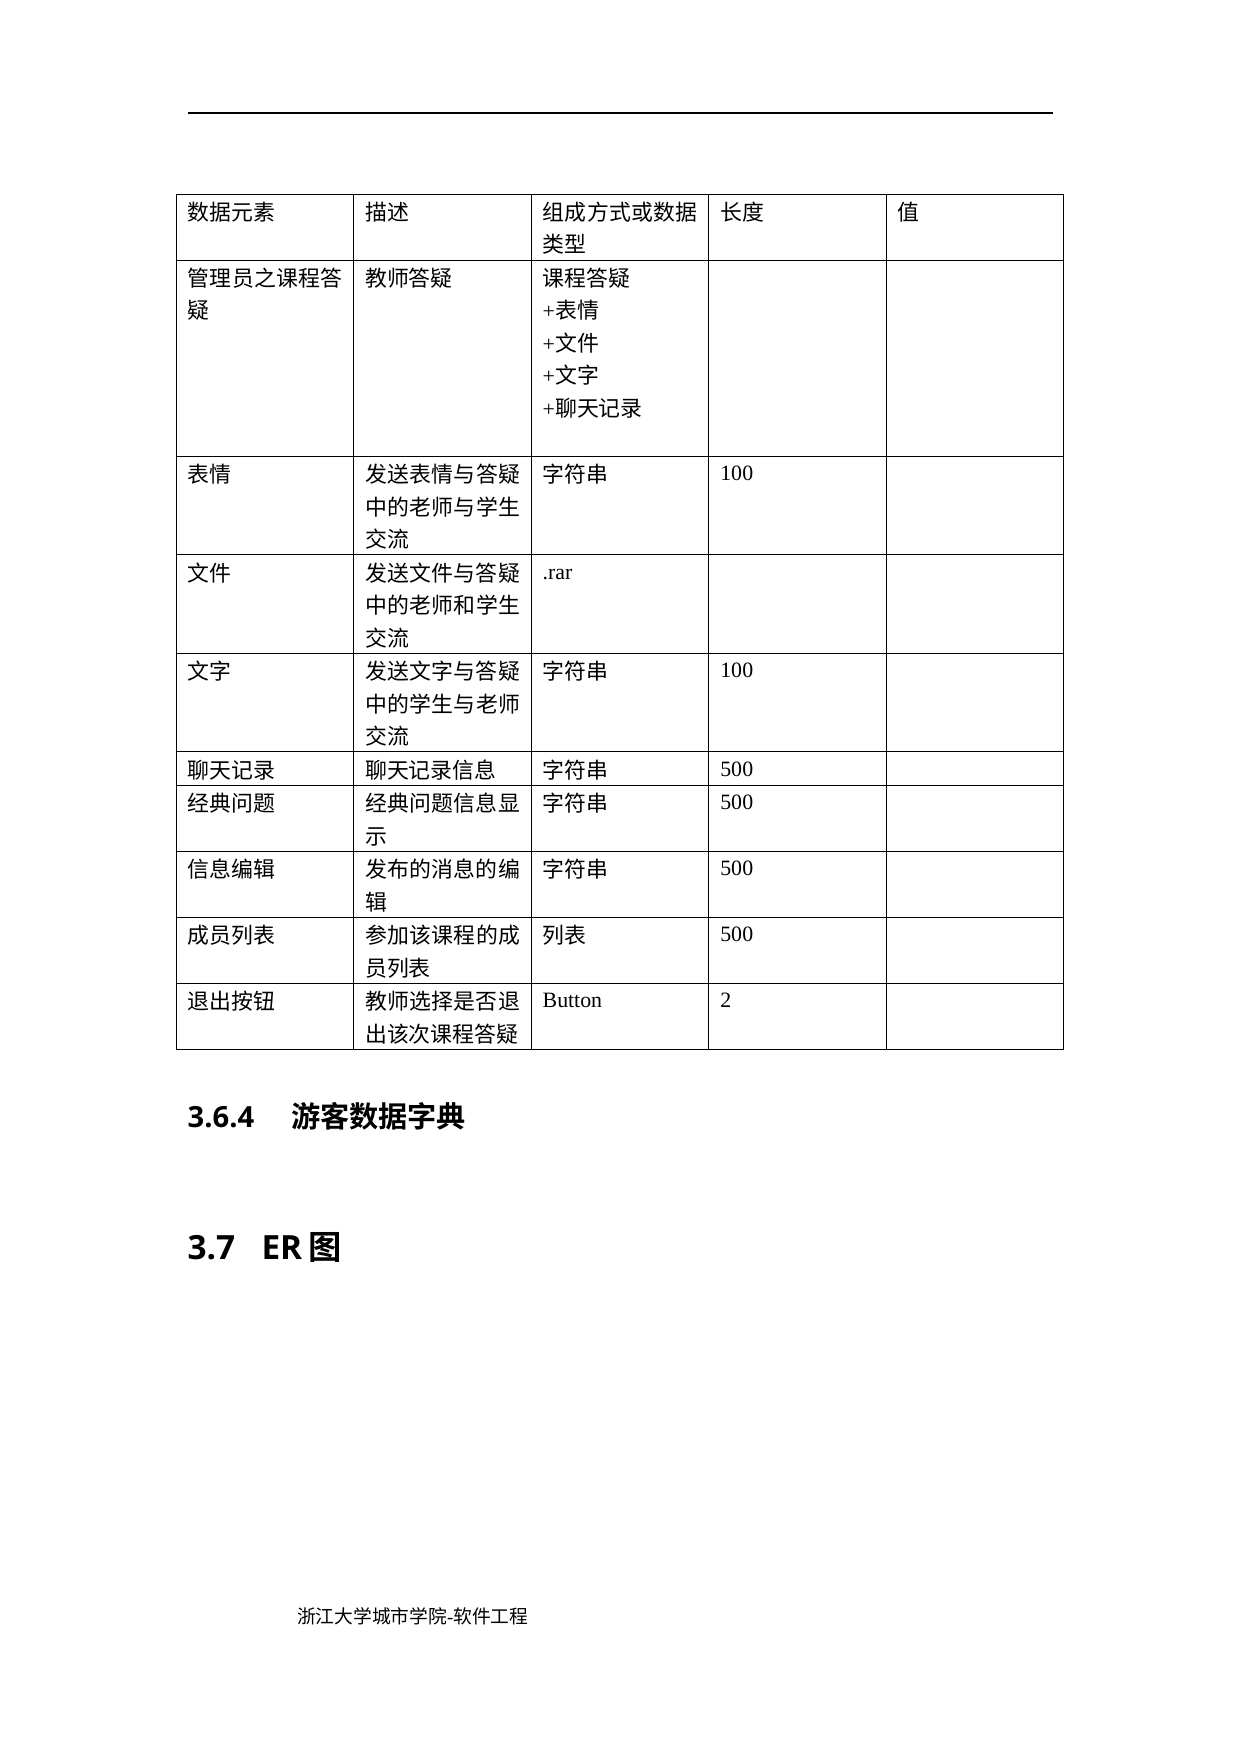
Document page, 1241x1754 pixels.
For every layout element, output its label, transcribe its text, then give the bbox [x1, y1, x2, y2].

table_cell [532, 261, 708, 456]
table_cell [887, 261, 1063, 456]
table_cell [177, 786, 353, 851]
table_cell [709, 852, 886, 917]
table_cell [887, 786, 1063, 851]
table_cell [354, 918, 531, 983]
text 游客数据字典 [187, 1082, 1053, 1147]
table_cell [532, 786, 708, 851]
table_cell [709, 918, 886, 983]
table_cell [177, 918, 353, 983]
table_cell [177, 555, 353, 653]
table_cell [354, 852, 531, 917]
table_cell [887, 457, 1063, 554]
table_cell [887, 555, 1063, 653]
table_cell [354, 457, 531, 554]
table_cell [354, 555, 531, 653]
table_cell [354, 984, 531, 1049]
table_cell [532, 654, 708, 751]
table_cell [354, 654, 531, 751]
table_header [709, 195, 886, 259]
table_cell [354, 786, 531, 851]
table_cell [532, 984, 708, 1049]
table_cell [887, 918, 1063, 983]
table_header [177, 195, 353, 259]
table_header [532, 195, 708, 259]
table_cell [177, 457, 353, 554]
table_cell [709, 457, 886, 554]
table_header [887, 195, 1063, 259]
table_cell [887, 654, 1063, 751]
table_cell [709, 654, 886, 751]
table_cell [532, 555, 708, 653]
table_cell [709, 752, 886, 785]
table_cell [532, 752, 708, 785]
text ER图 [187, 1212, 1053, 1277]
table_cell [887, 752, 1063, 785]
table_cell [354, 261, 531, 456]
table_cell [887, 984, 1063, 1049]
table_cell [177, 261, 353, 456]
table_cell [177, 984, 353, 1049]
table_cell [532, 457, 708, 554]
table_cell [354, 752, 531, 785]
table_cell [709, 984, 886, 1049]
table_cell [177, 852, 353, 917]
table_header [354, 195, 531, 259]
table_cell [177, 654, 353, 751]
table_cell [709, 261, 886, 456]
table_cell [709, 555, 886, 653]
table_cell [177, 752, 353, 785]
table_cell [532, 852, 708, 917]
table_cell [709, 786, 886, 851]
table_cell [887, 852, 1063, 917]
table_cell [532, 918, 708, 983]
